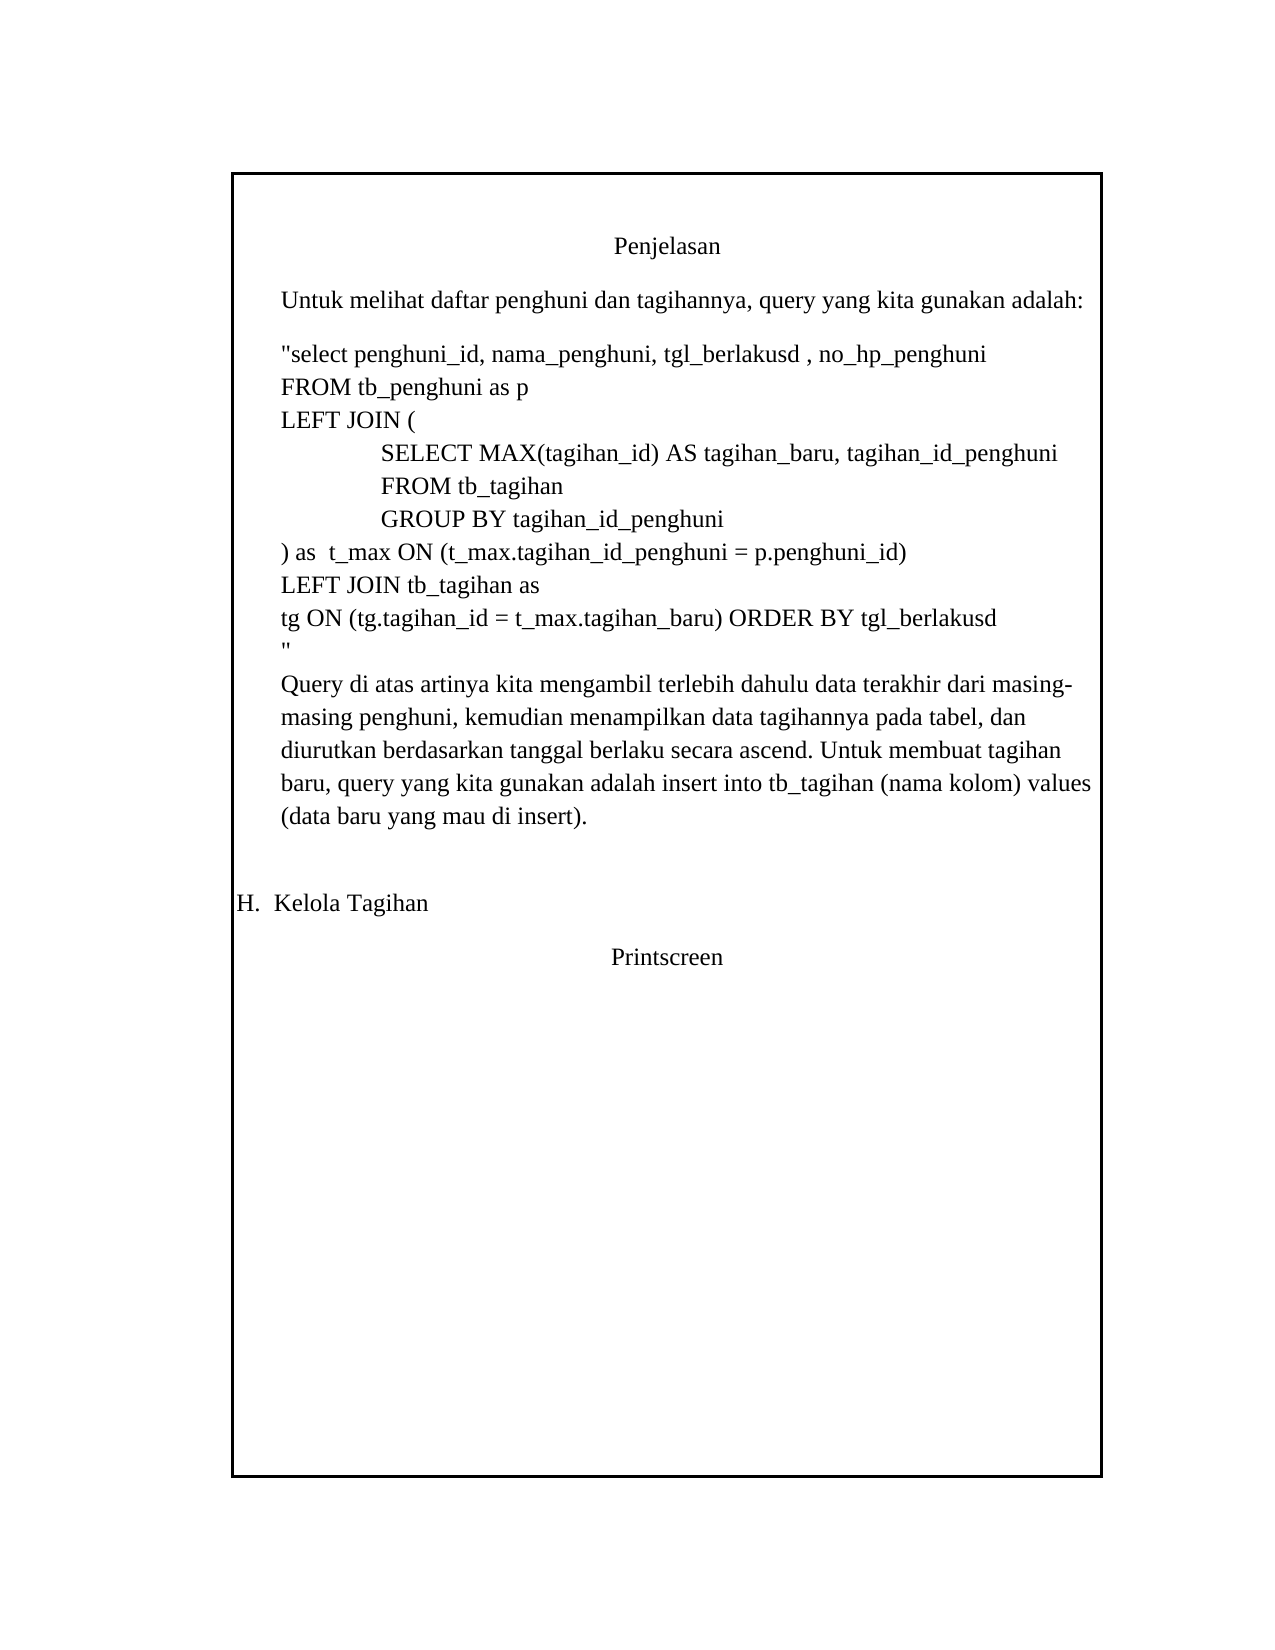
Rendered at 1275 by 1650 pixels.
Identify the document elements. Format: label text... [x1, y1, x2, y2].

text FROM tb_tagihan [356, 471, 1098, 499]
text LEFT JOIN ( [281, 405, 1098, 433]
text SELECT MAX(tagihan_id) AS tagihan_baru, tagihan_id_penghuni [356, 438, 1098, 467]
text GROUP BY tagihan_id_penghuni [356, 504, 1098, 533]
text Query di atas artinya kita mengambil terlebih dahulu data terakhir dari masing-masing penghuni, kemudian menampilkan data tagihannya pada tabel, dan diurutkan berdasarkan tanggal berlaku secara ascend. Untuk membuat tagihan baru, query yang kita gunakan adalah insert into tb_tagihan (nama kolom) values (data baru yang mau di insert). [281, 669, 1098, 830]
text Penjelasan [236, 231, 1098, 260]
text LEFT JOIN tb_tagihan as tg ON (tg.tagihan_id = t_max.tagihan_baru) ORDER BY tgl_berlakusd [281, 570, 1098, 632]
text " [281, 636, 1098, 665]
text "select penghuni_id, nama_penghuni, tgl_berlakusd , no_hp_penghuni [281, 339, 1098, 367]
text Printscreen [236, 942, 1098, 971]
text ) as t_max ON (t_max.tagihan_id_penghuni = p.penghuni_id) [281, 537, 1098, 566]
list Kelola Tagihan [236, 888, 1098, 917]
text FROM tb_penghuni as p [281, 372, 1098, 401]
text Untuk melihat daftar penghuni dan tagihannya, query yang kita gunakan adalah: [281, 285, 1098, 314]
